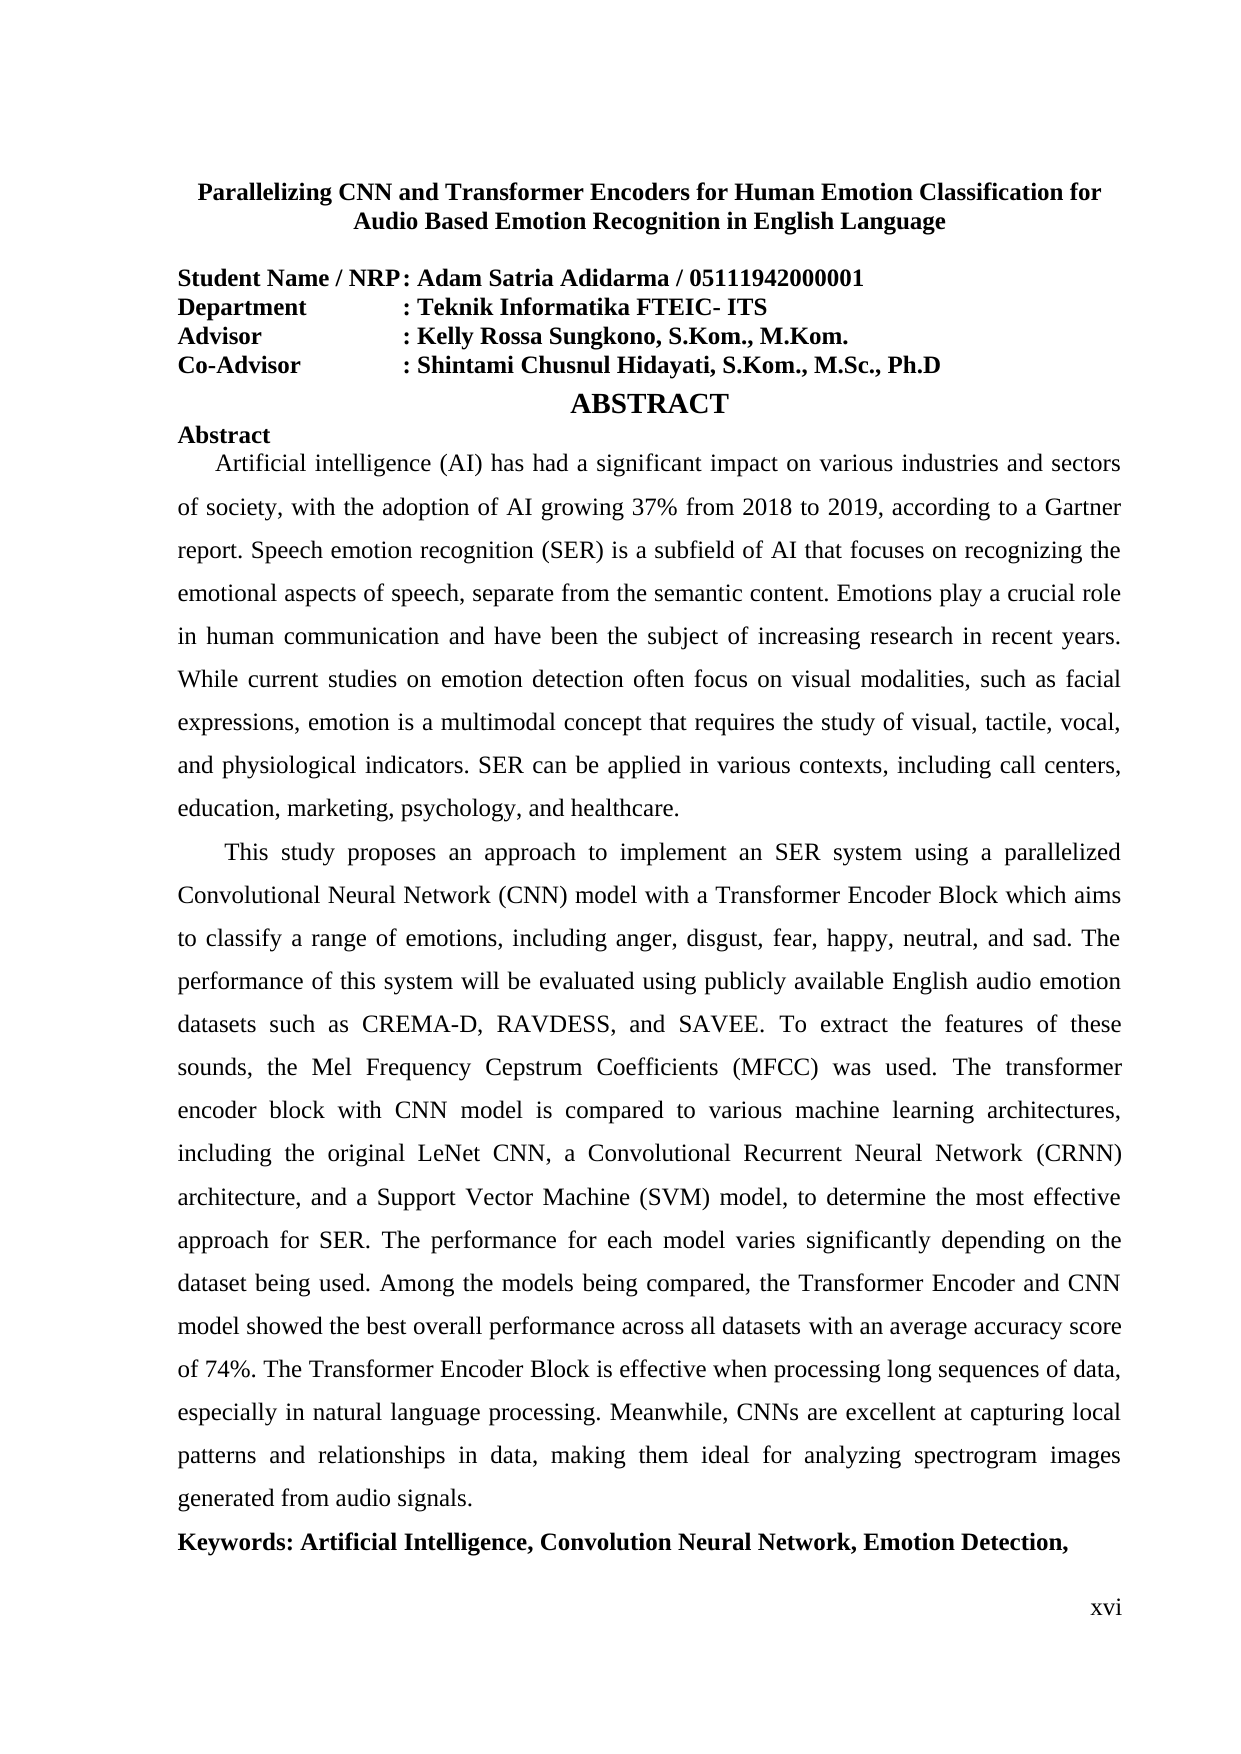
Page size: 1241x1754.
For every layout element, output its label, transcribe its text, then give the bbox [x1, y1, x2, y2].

text This study proposes an approach to implement an SER system using a parallelized Convolutional Neural Network (CNN) model with a Transformer Encoder Block which aims to classify a range of emotions, including anger, disgust, fear, happy, neutral, and sad. The performance of this system will be evaluated using publicly available English audio emotion datasets such as CREMA-D, RAVDESS, and SAVEE. To extract the features of these sounds, the Mel Frequency Cepstrum Coefficients (MFCC) was used. The transformer encoder block with CNN model is compared to various machine learning architectures, including the original LeNet CNN, a Convolutional Recurrent Neural Network (CRNN) architecture, and a Support Vector Machine (SVM) model, to determine the most effective approach for SER. The performance for each model varies significantly depending on the dataset being used. Among the models being compared, the Transformer Encoder and CNN model showed the best overall performance across all datasets with an average accuracy score of 74%. The Transformer Encoder Block is effective when processing long sequences of data, especially in natural language processing. Meanwhile, CNNs are excellent at capturing local patterns and relationships in data, making them ideal for analyzing spectrogram images generated from audio signals. [177, 837, 1122, 1512]
text Student Name / NRP : Adam Satria Adidarma / 05111942000001 [177, 263, 1122, 292]
text Advisor : Kelly Rossa Sungkono, S.Kom., M.Kom. [177, 321, 1122, 350]
text Department : Teknik Informatika FTEIC- ITS [177, 292, 1122, 321]
text Co-Advisor : Shintami Chusnul Hidayati, S.Kom., M.Sc., Ph.D [177, 350, 1122, 378]
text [177, 1527, 1122, 1555]
text Abstract [177, 420, 1122, 448]
subtitle ABSTRACT [177, 386, 1122, 420]
text Parallelizing CNN and Transformer Encoders for Human Emotion Classification for Audio Based Emotion Recognition in English Language [177, 177, 1122, 235]
text Artificial intelligence (AI) has had a significant impact on various industries and sectors of society, with the adoption of AI growing 37% from 2018 to 2019, according to a Gartner report. Speech emotion recognition (SER) is a subfield of AI that focuses on recognizing the emotional aspects of speech, separate from the semantic content. Emotions play a crucial role in human communication and have been the subject of increasing research in recent years. While current studies on emotion detection often focus on visual modalities, such as facial expressions, emotion is a multimodal concept that requires the study of visual, tactile, vocal, and physiological indicators. SER can be applied in various contexts, including call centers, education, marketing, psychology, and healthcare. [177, 448, 1122, 822]
